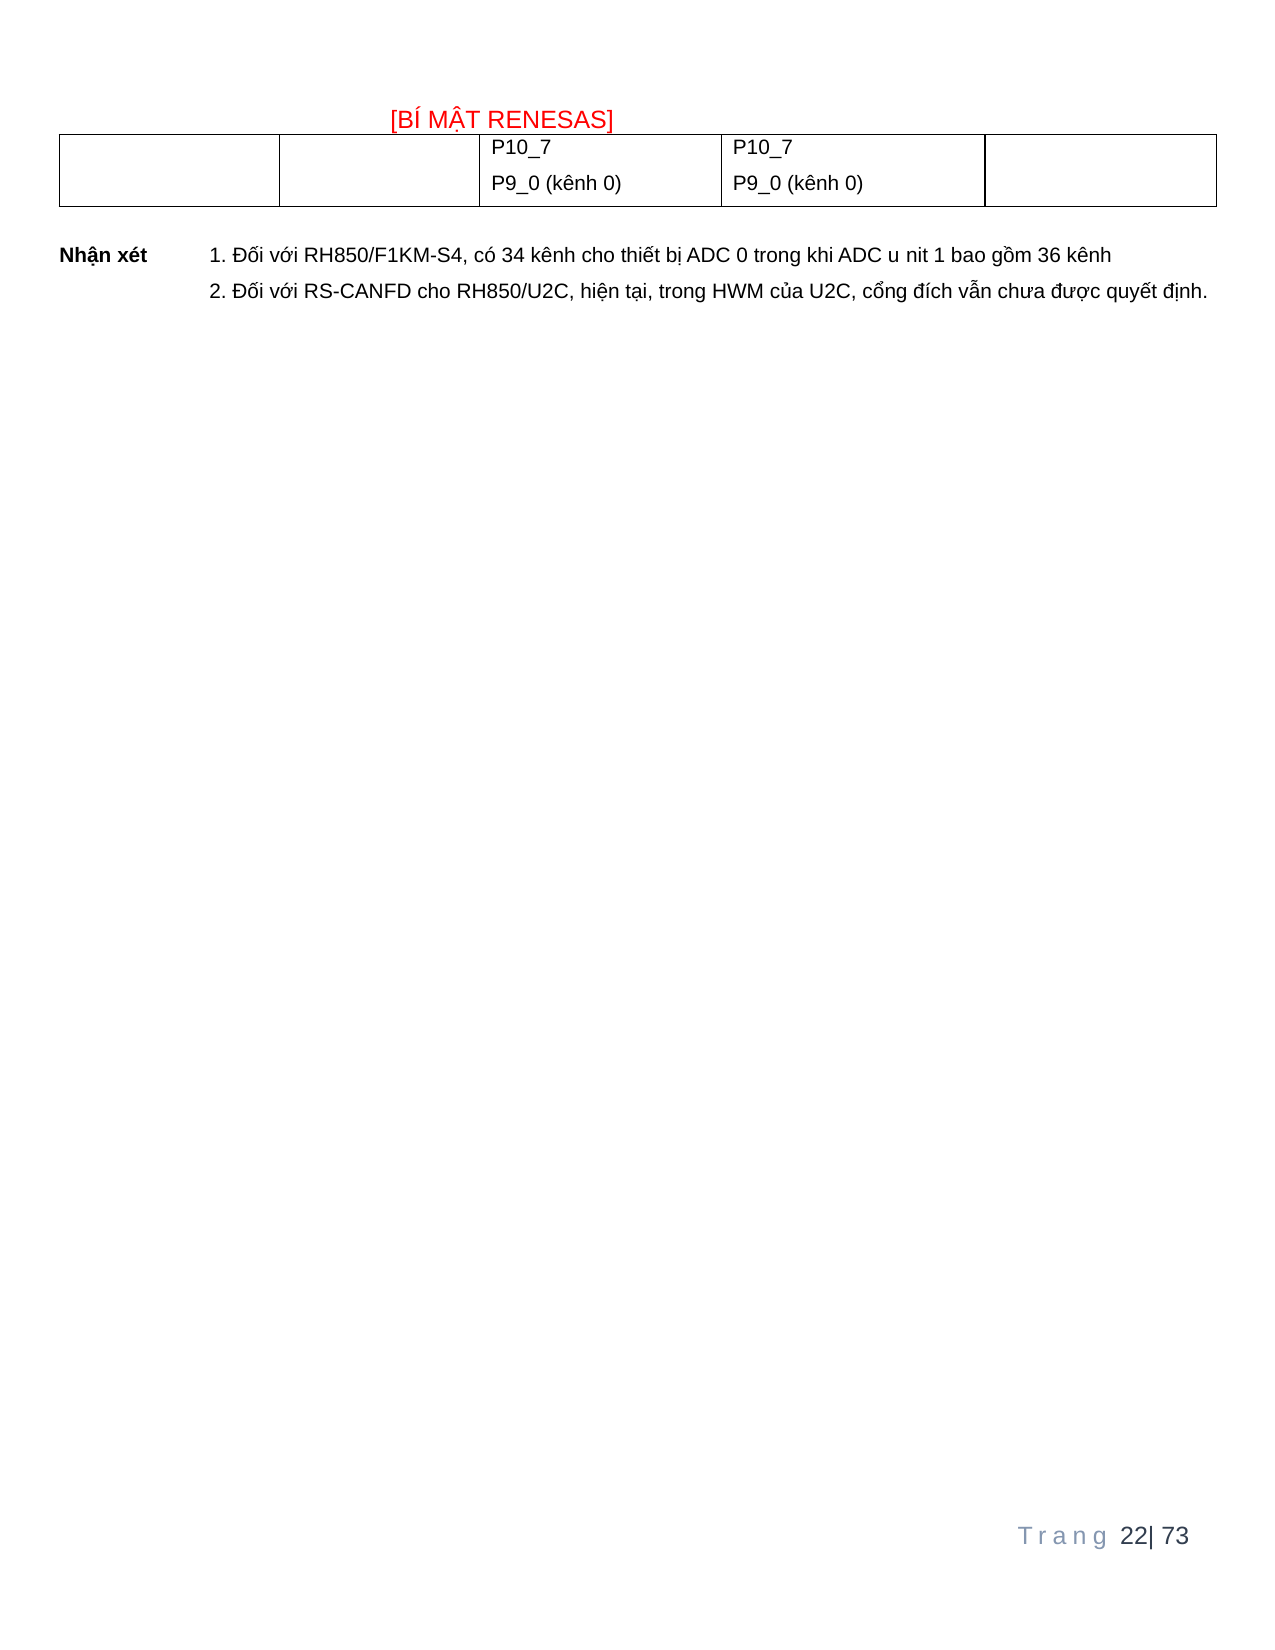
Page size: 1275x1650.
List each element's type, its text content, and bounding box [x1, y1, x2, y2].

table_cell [480, 135, 721, 206]
table_cell - [986, 135, 1216, 206]
text Nhận xét 1. Đối với RH850/F1KM-S4, có 34 kênh cho thiết bị ADC 0 trong khi ADC u nit 1 bao gồm 36 kênh [59, 242, 1216, 266]
text 2. Đối với RS-CANFD cho RH850/U2C, hiện tại, trong HWM của U2C, cổng đích vẫn chưa được quyết định. [134, 278, 1216, 302]
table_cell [722, 135, 984, 206]
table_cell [280, 135, 479, 206]
